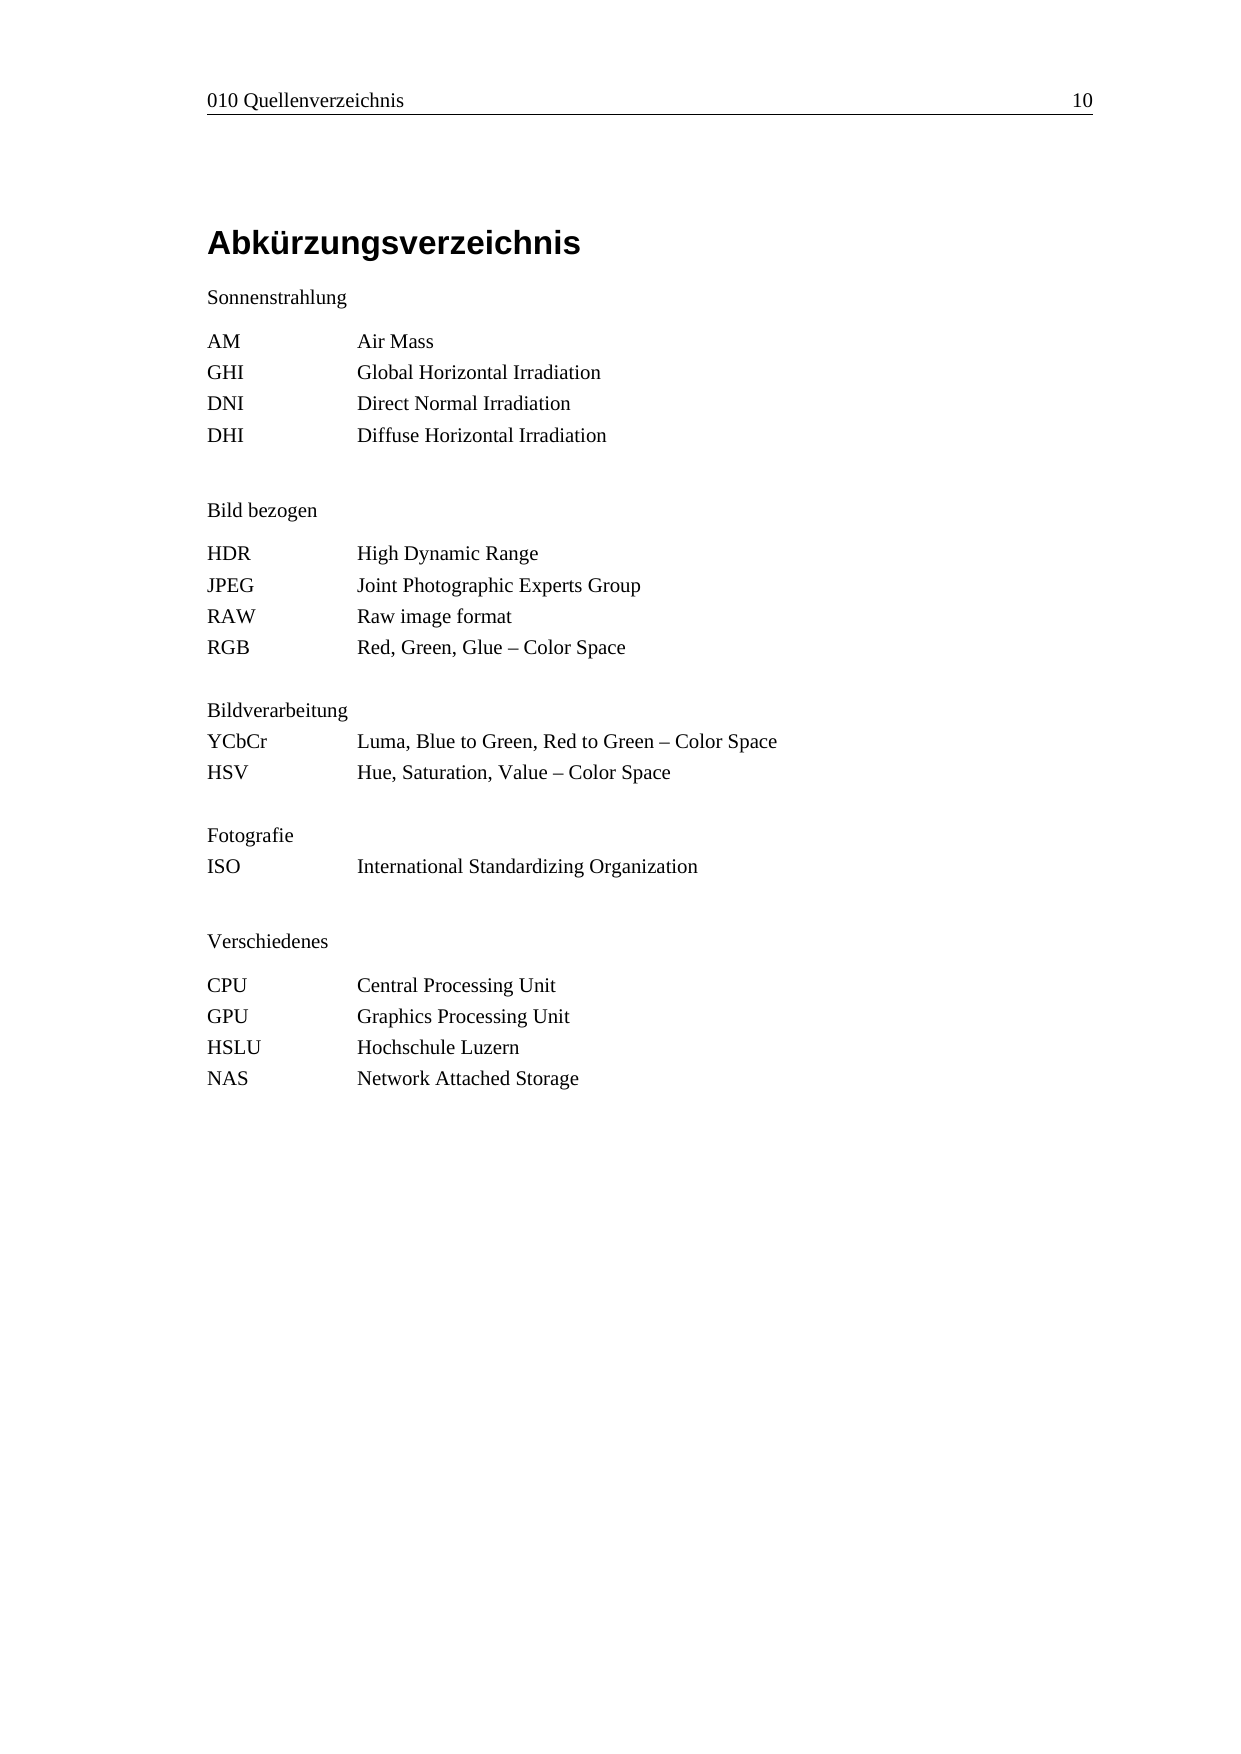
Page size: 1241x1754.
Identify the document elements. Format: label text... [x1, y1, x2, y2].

text YCbCr Luma, Blue to Green, Red to Green – Color Space [207, 729, 1093, 753]
text Verschiedenes [207, 929, 1093, 953]
text Bild bezogen [207, 498, 1093, 522]
text HSV Hue, Saturation, Value – Color Space [207, 760, 1093, 784]
text JPEG Joint Photographic Experts Group [207, 573, 1093, 597]
text NAS Network Attached Storage [207, 1066, 1093, 1090]
text Fotografie [207, 823, 1093, 847]
text Bildverarbeitung [207, 698, 1093, 722]
text RAW Raw image format [207, 604, 1093, 628]
text Sonnenstrahlung [207, 285, 1093, 309]
text AM Air Mass GHI Global Horizontal Irradiation DNI Direct Normal Irradiation DHI Diffuse Horizontal Irradiation [207, 329, 1093, 478]
text RGB Red, Green, Glue – Color Space [207, 635, 1093, 659]
subtitle Abkürzungsverzeichnis [207, 223, 1093, 261]
text ISO International Standardizing Organization [207, 854, 1093, 878]
text GPU Graphics Processing Unit HSLU Hochschule Luzern [207, 1004, 1093, 1059]
text HDR High Dynamic Range [207, 541, 1093, 565]
text CPU Central Processing Unit [207, 973, 1093, 997]
